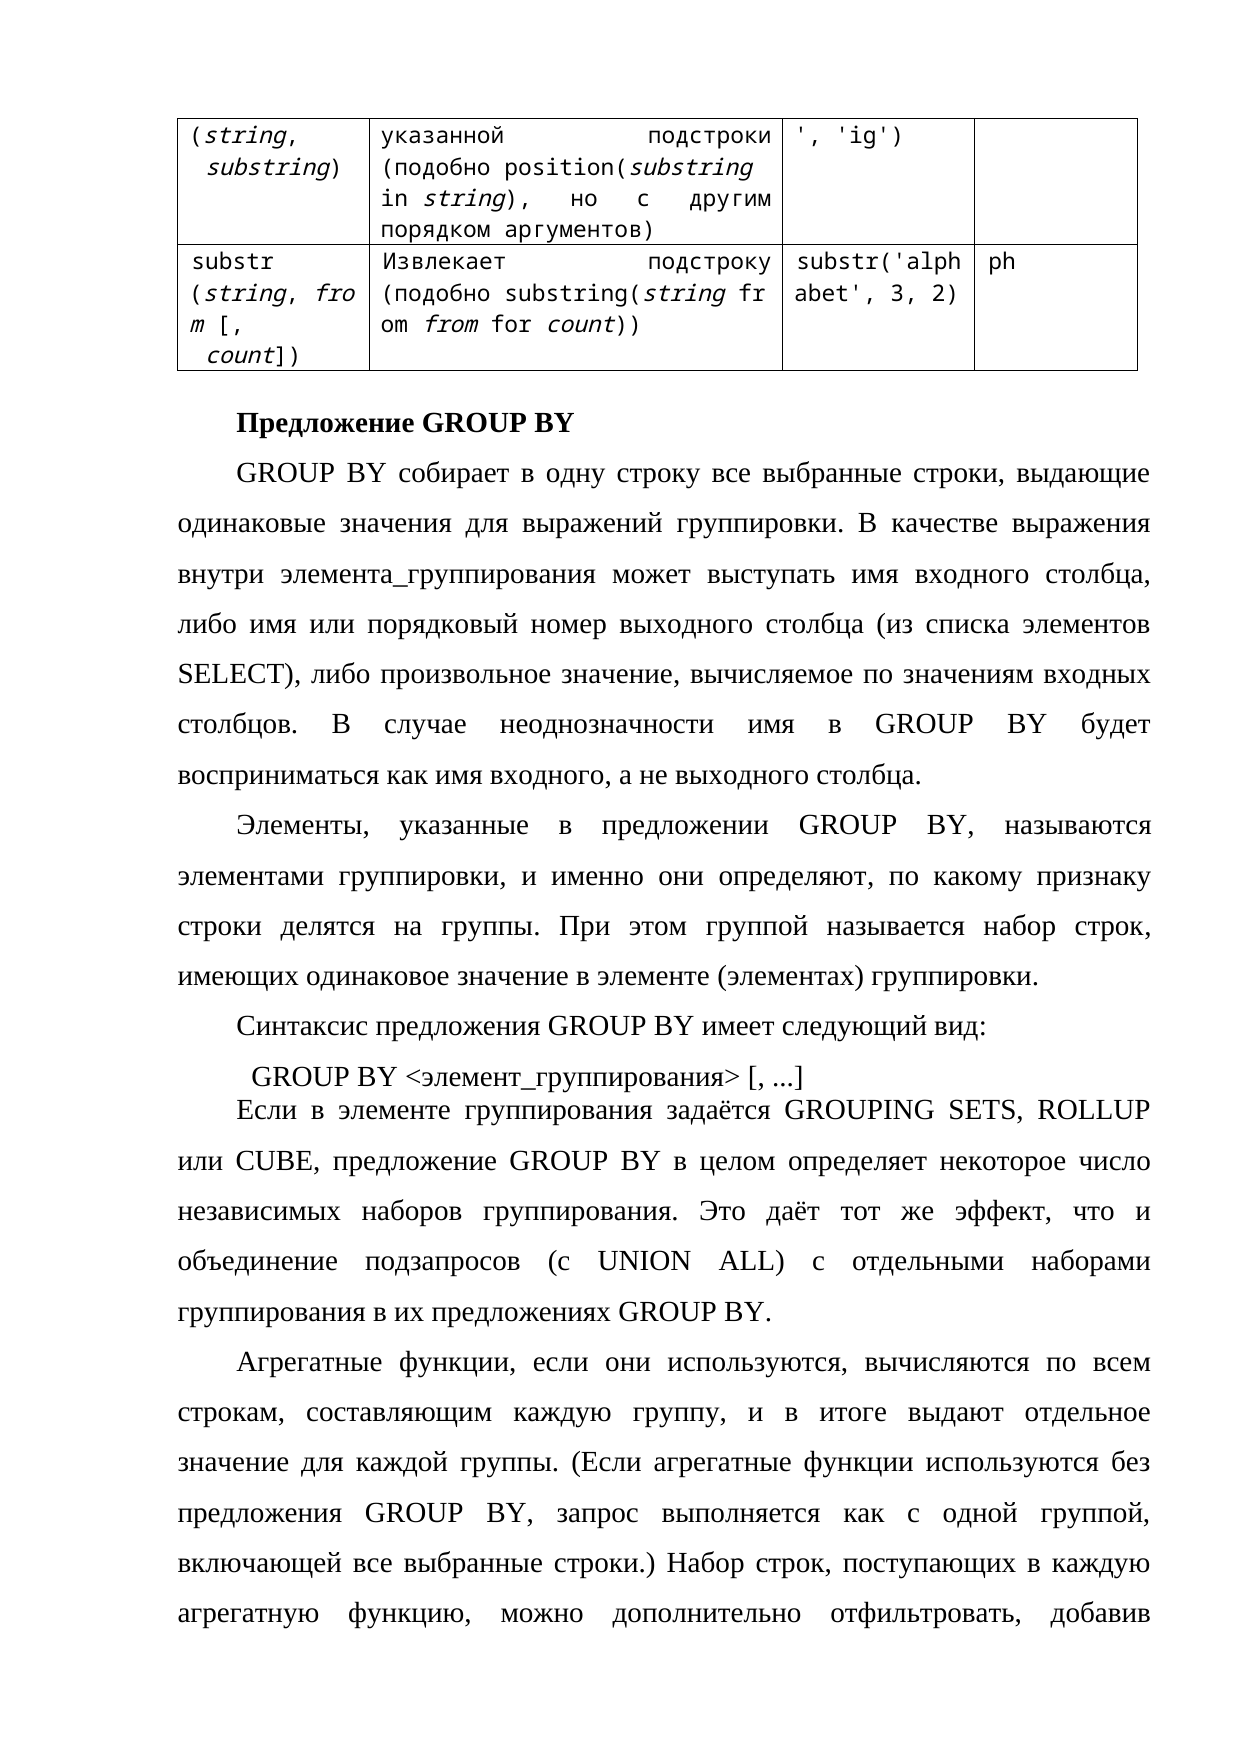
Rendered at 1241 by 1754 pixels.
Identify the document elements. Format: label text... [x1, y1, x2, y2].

subtitle Предложение GROUP BY [177, 405, 1152, 438]
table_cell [370, 119, 782, 244]
text Синтаксис предложения GROUP BY имеет следующий вид: [177, 1008, 1152, 1042]
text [177, 1344, 1152, 1629]
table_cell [178, 119, 369, 244]
table_cell substr('alphabet', 3, 2) [783, 245, 974, 370]
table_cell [783, 119, 974, 244]
table_cell Извлекает подстроку (подобно substring(string from from for count)) [370, 245, 782, 370]
table_cell 2 [975, 119, 1137, 244]
text Если в элементе группирования задаётся GROUPING SETS, ROLLUP или CUBE, предложение GROUP BY в целом определяет некоторое число независимых наборов группирования. Это даёт тот же эффект, что и объединение подзапросов (с UNION ALL) с отдельными наборами группирования в их предложениях GROUP BY. [177, 1092, 1152, 1327]
text GROUP BY <элемент_группирования> [, ...] [177, 1059, 1152, 1092]
table_cell ph [975, 245, 1137, 370]
table_cell substr(string, from [, count]) [178, 245, 369, 370]
text GROUP BY собирает в одну строку все выбранные строки, выдающие одинаковые значения для выражений группировки. В качестве выражения внутри элемента_группирования может выступать имя входного столбца, либо имя или порядковый номер выходного столбца (из списка элементов SELECT), либо произвольное значение, вычисляемое по значениям входных столбцов. В случае неоднозначности имя в GROUP BY будет восприниматься как имя входного, а не выходного столбца. [177, 455, 1152, 791]
text Элементы, указанные в предложении GROUP BY, называются элементами группировки, и именно они определяют, по какому признаку строки делятся на группы. При этом группой называется набор строк, имеющих одинаковое значение в элементе (элементах) группировки. [177, 807, 1152, 992]
